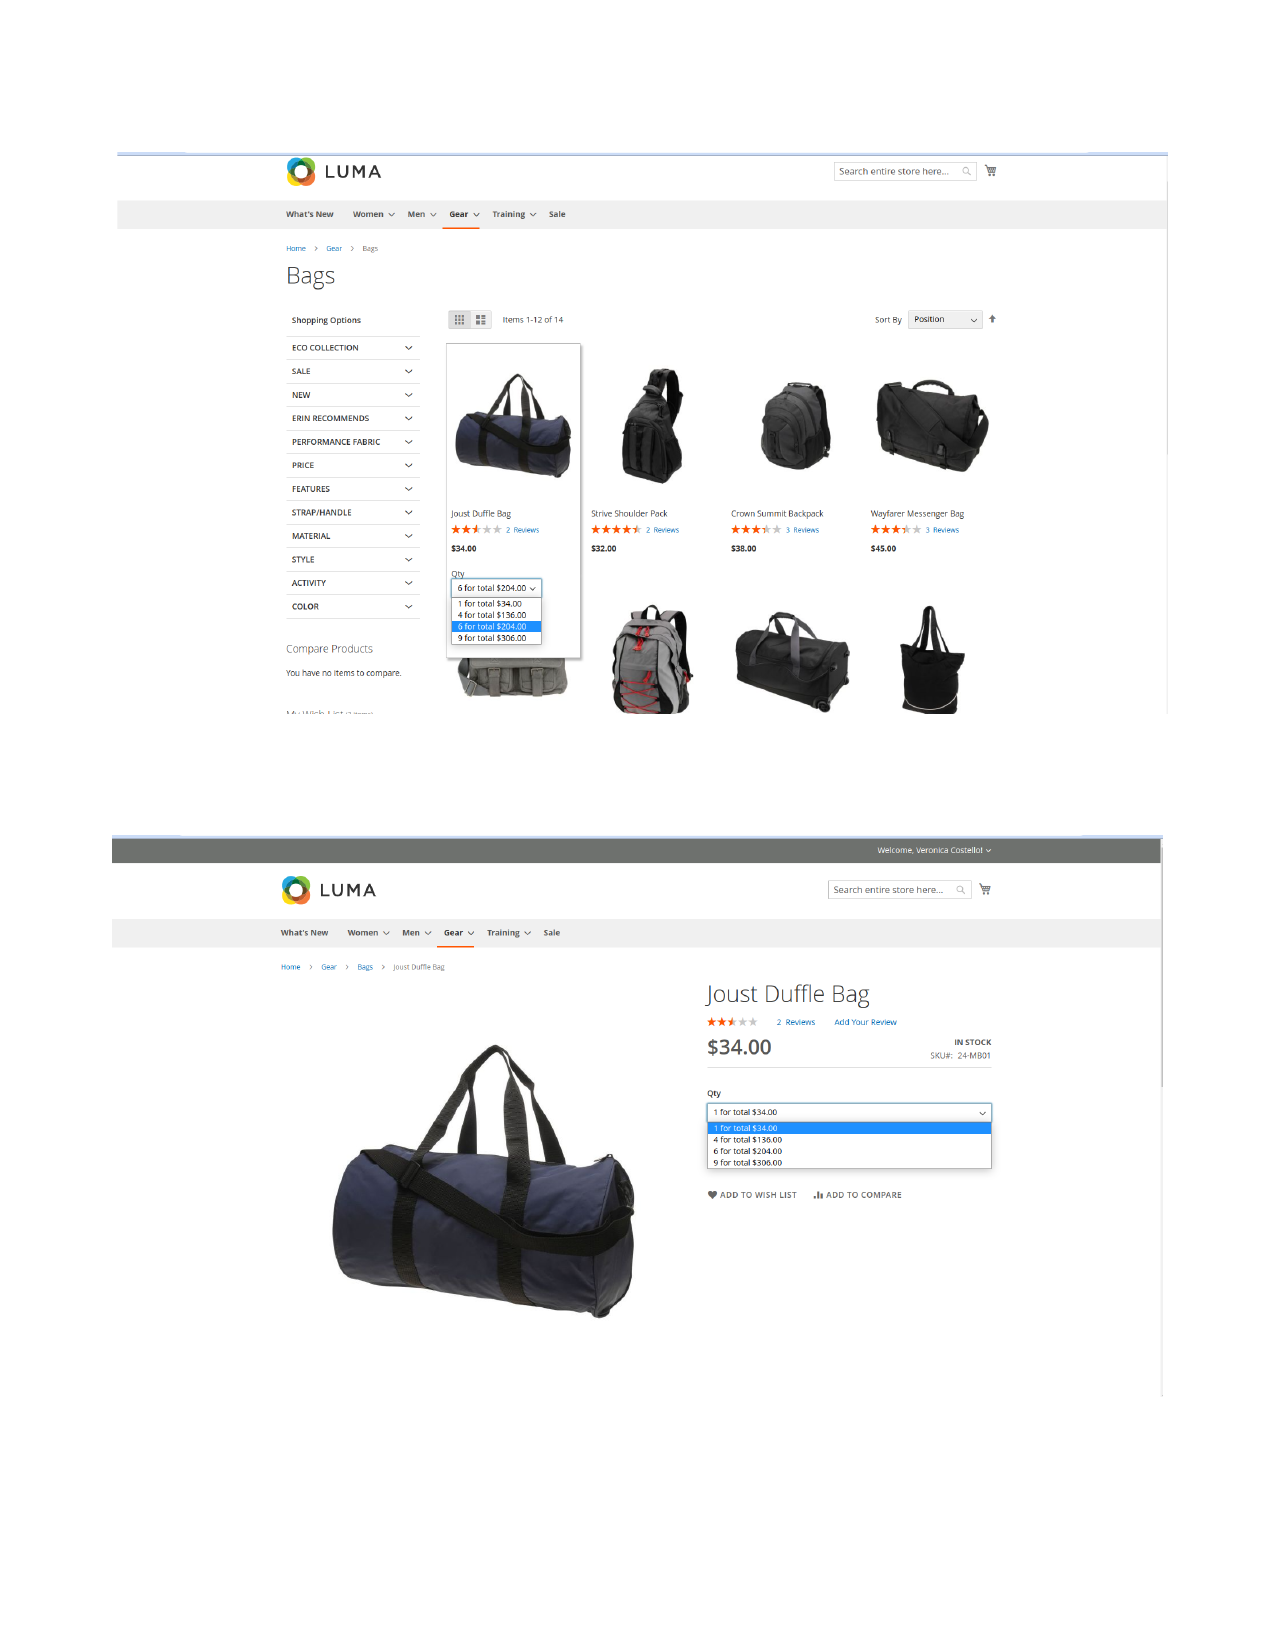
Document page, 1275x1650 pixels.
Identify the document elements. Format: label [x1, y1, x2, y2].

picture [112, 835, 1163, 1397]
picture [117, 152, 1168, 714]
